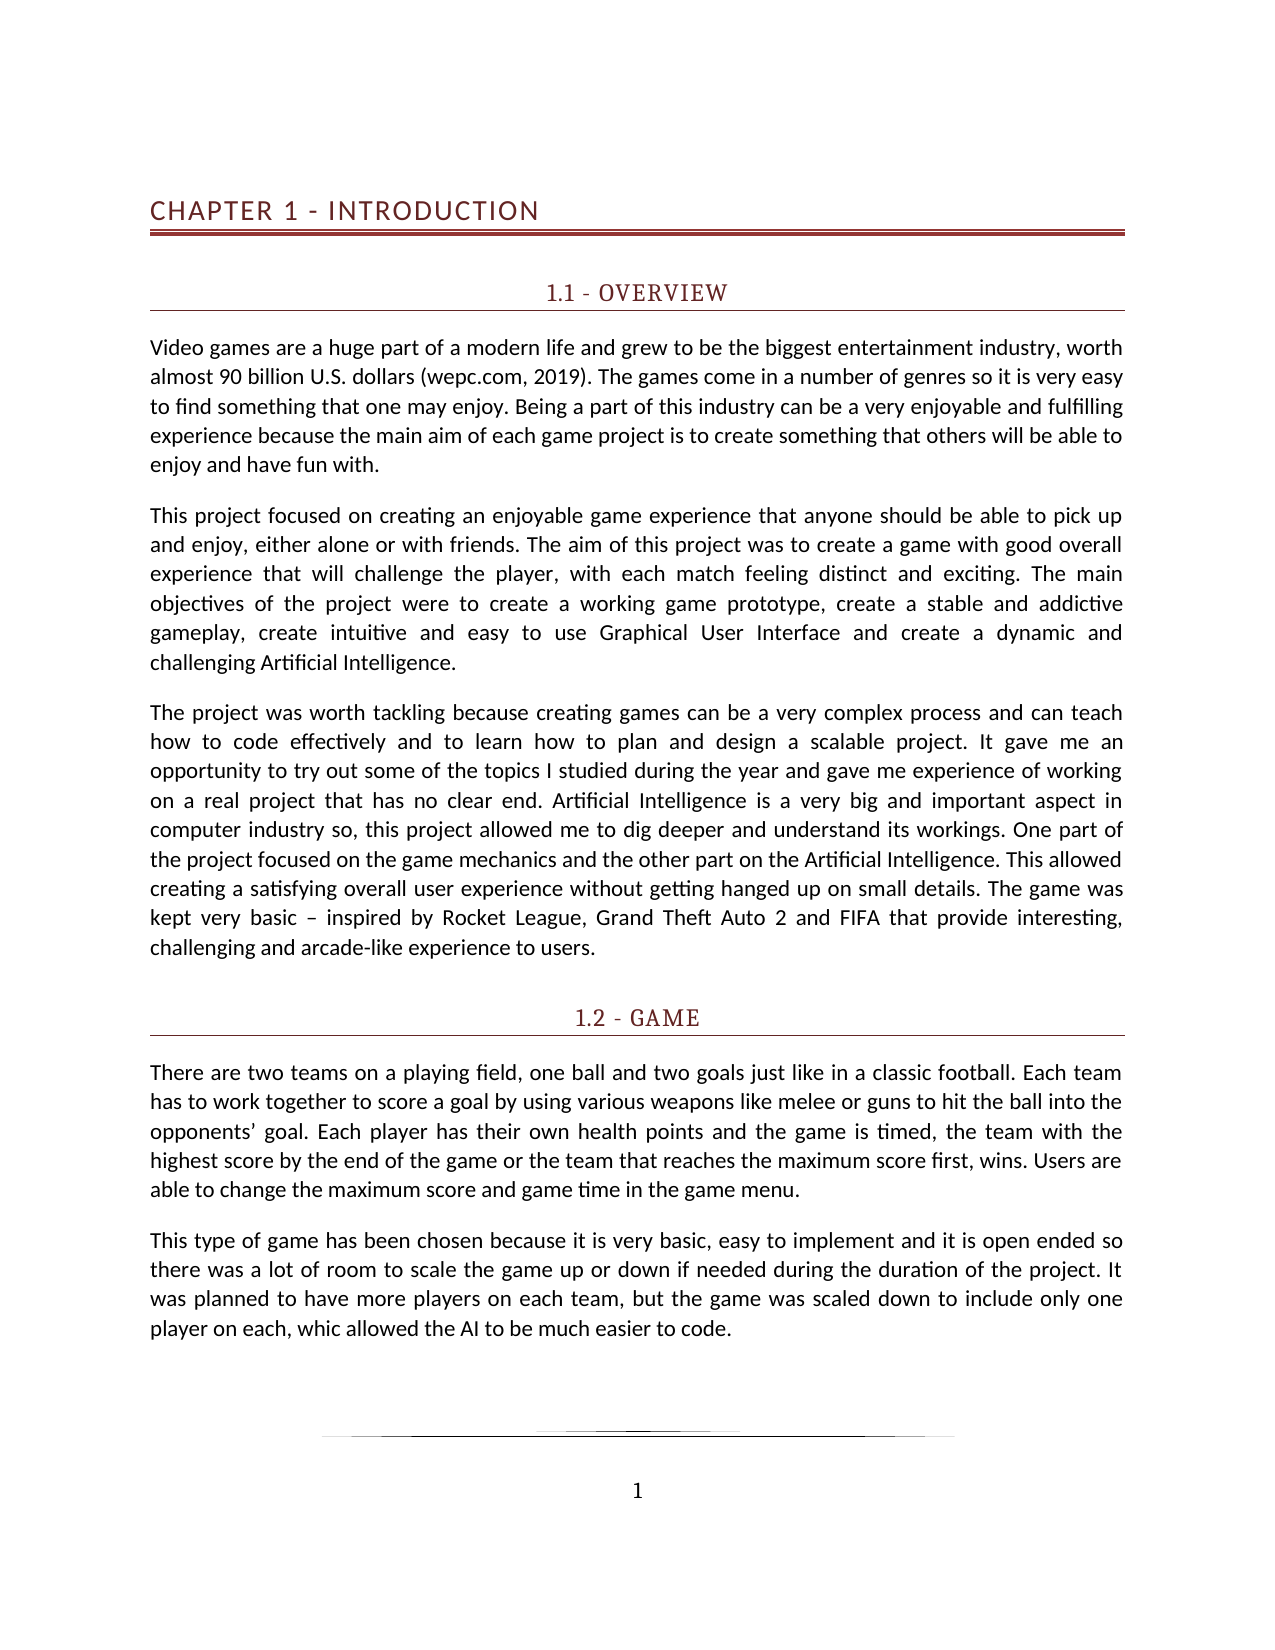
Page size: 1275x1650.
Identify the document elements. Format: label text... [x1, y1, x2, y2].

text This project focused on creating an enjoyable game experience that anyone should be able to pick up and enjoy, either alone or with friends. The aim of this project was to create a game with good overall experience that will challenge the player, with each match feeling distinct and exciting. The main objectives of the project were to create a working game prototype, create a stable and addictive gameplay, create intuitive and easy to use Graphical User Interface and create a dynamic and challenging Artificial Intelligence. [150, 501, 1125, 676]
text There are two teams on a playing field, one ball and two goals just like in a classic football. Each team has to work together to score a goal by using various weapons like melee or guns to hit the ball into the opponents’ goal. Each player has their own health points and the game is timed, the team with the highest score by the end of the game or the team that reaches the maximum score first, wins. Users are able to change the maximum score and game time in the game menu. [150, 1058, 1125, 1203]
text This type of game has been chosen because it is very basic, easy to implement and it is open ended so there was a lot of room to scale the game up or down if needed during the duration of the project. It was planned to have more players on each team, but the game was scaled down to include only one player on each, whic allowed the AI to be much easier to code. [150, 1226, 1125, 1342]
text Video games are a huge part of a modern life and grew to be the biggest entertainment industry, worth almost 90 billion U.S. dollars (wepc.com, 2019). The games come in a number of genres so it is very easy to find something that one may enjoy. Being a part of this industry can be a very enjoyable and fulfilling experience because the main aim of each game project is to create something that others will be able to enjoy and have fun with. [150, 333, 1125, 479]
subtitle Chapter 1 - Introduction [150, 192, 1125, 229]
text The project was worth tackling because creating games can be a very complex process and can teach how to code effectively and to learn how to plan and design a scalable project. It gave me an opportunity to try out some of the topics I studied during the year and gave me experience of working on a real project that has no clear end. Artificial Intelligence is a very big and important aspect in computer industry so, this project allowed me to dig deeper and understand its workings. One part of the project focused on the game mechanics and the other part on the Artificial Intelligence. This allowed creating a satisfying overall user experience without getting hanged up on small details. The game was kept very basic – inspired by Rocket League, Grand Theft Auto 2 and FIFA that provide interesting, challenging and arcade-like experience to users. [150, 698, 1125, 961]
subtitle 1.1 - Overview [150, 279, 1125, 310]
subtitle 1.2 - Game [150, 1004, 1125, 1035]
